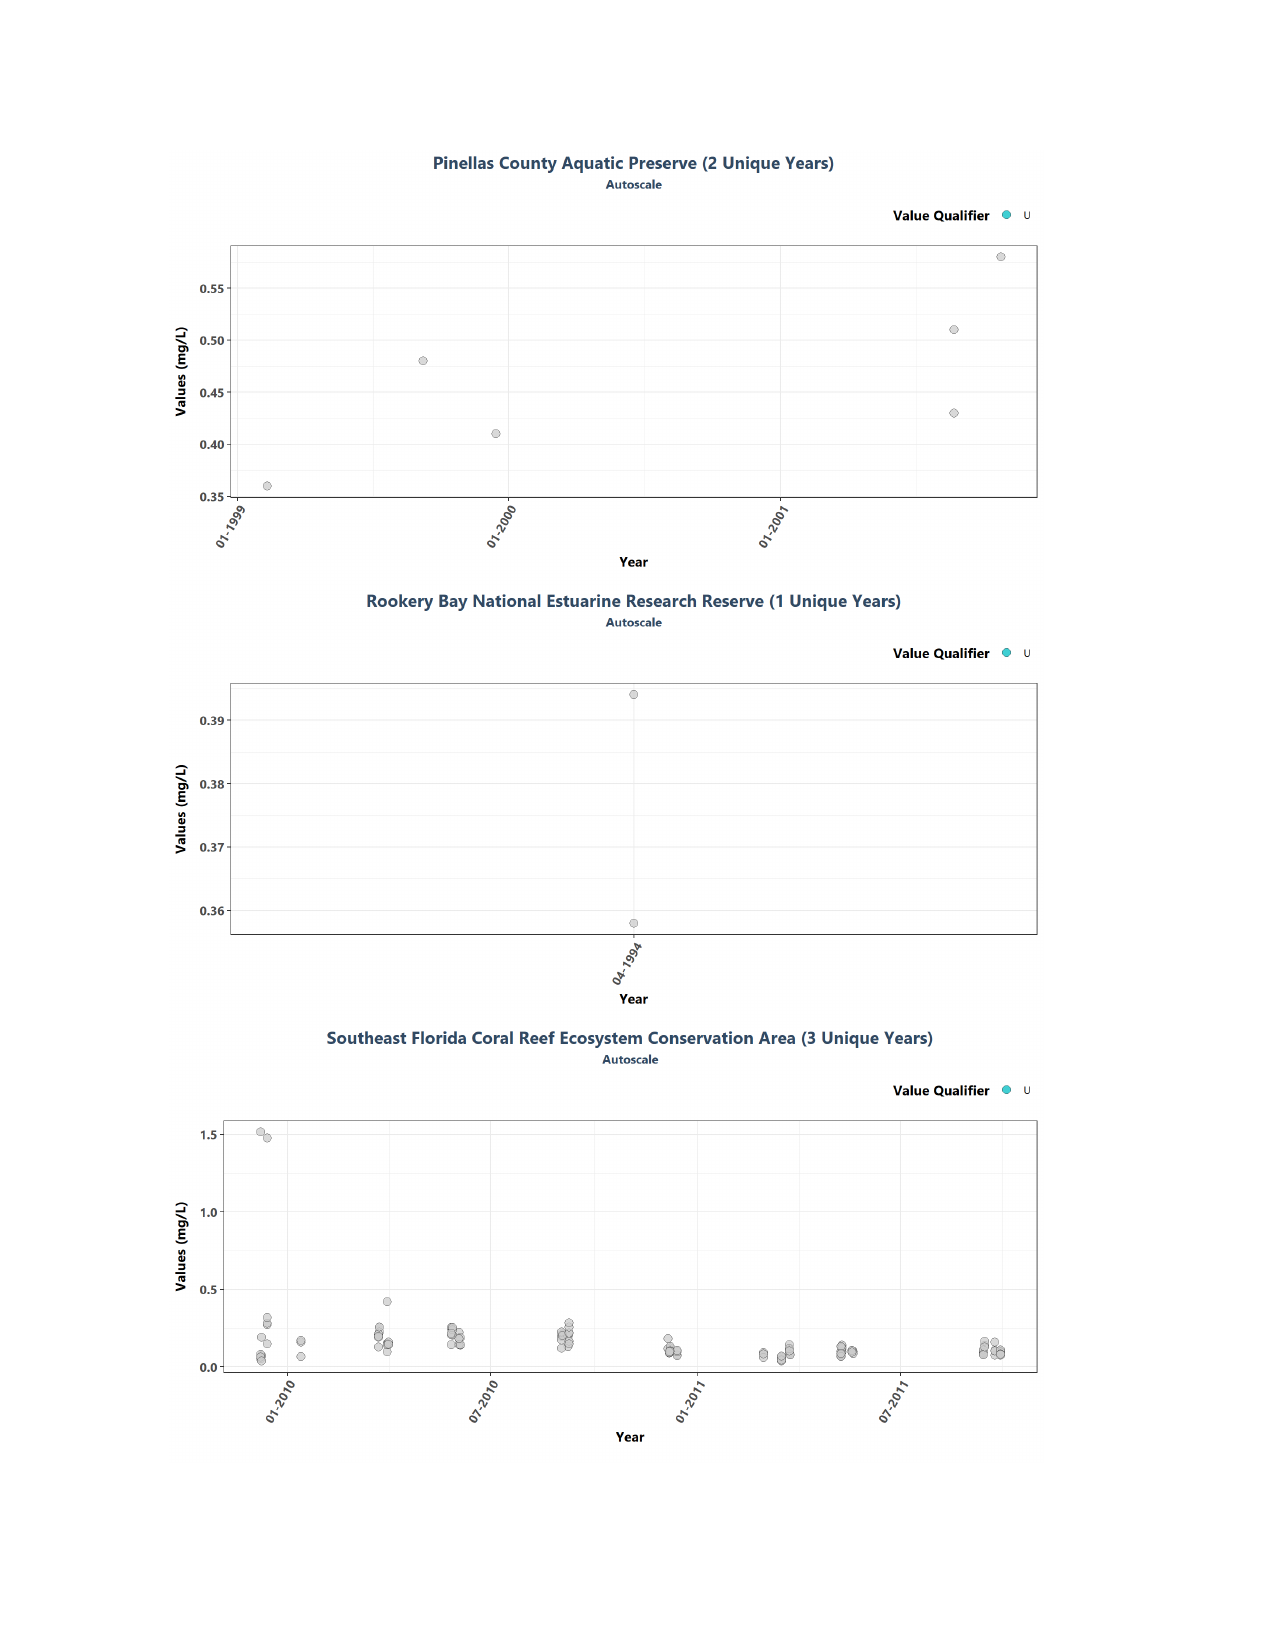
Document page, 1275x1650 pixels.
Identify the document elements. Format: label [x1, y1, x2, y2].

picture [168, 150, 1044, 1463]
